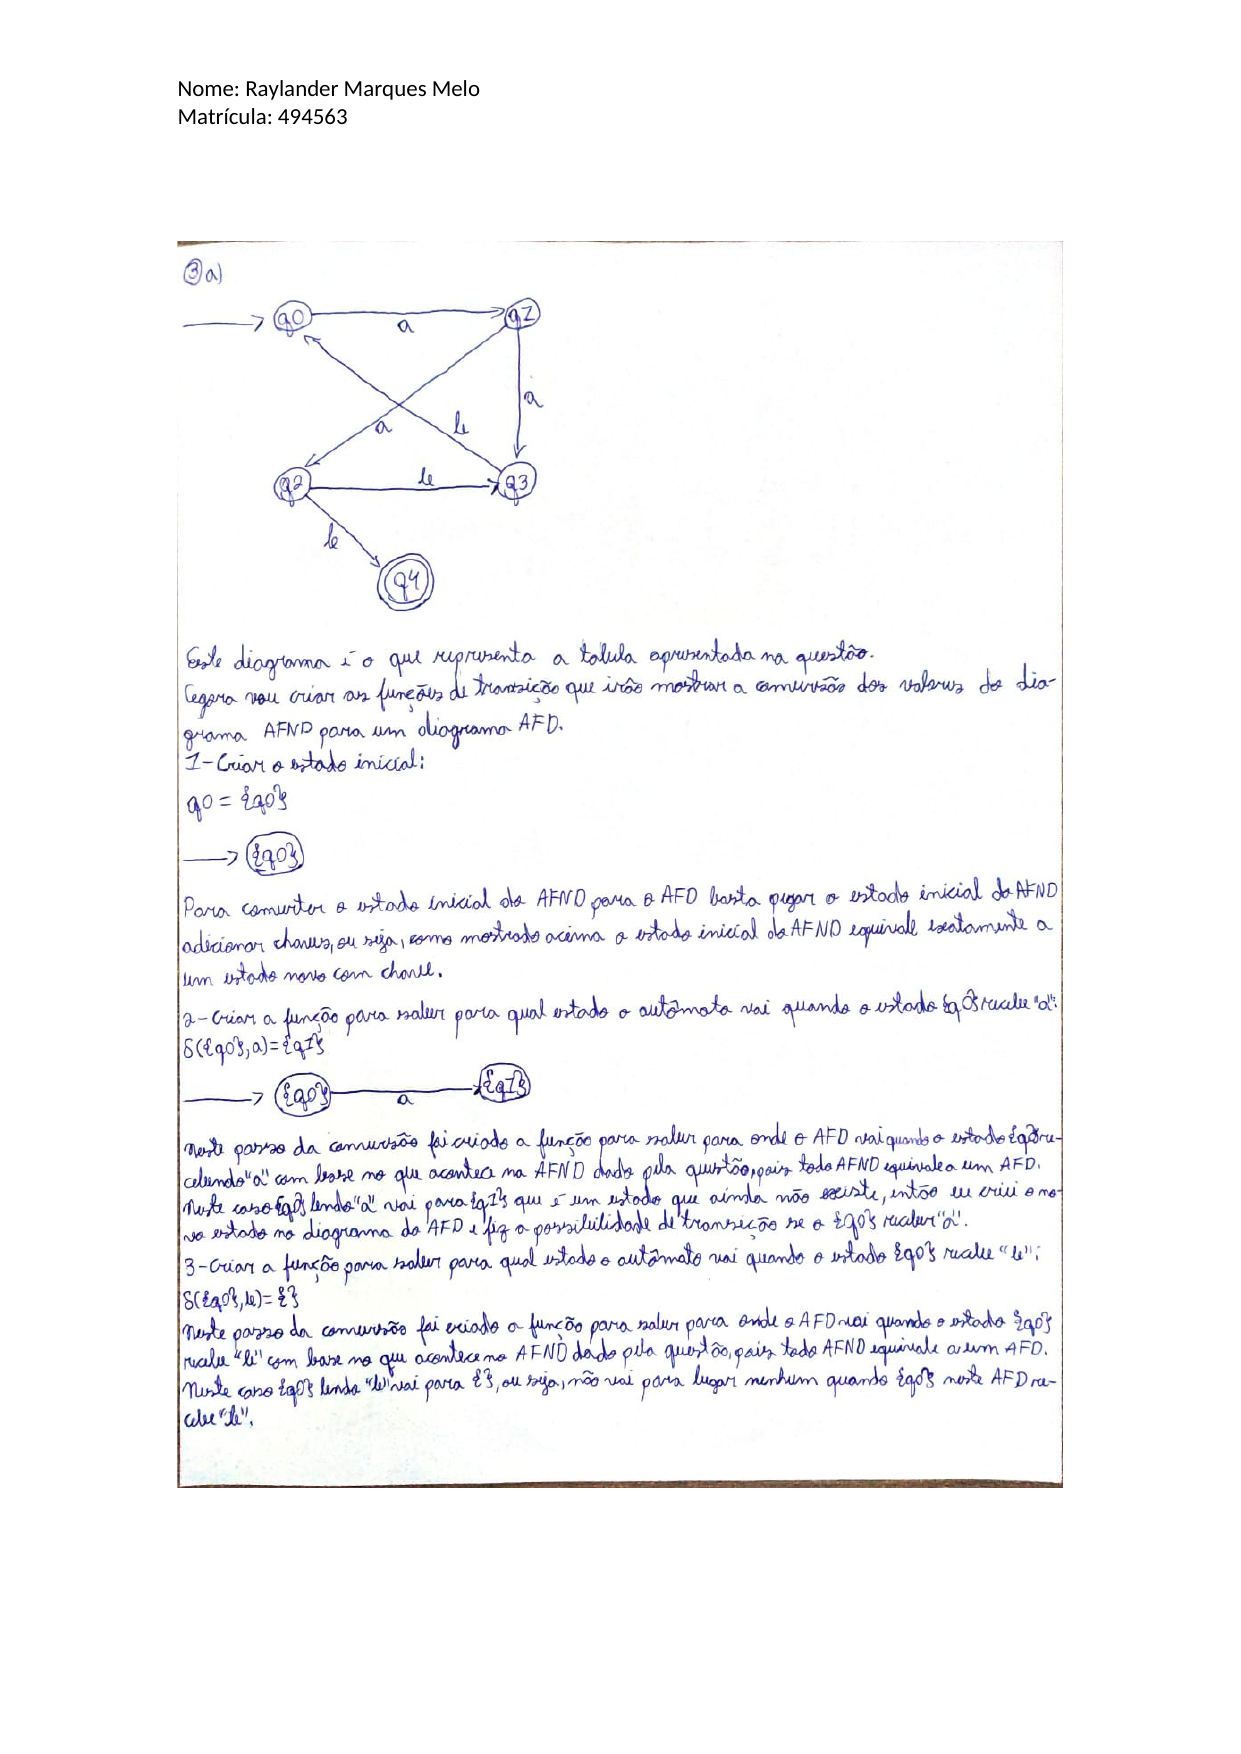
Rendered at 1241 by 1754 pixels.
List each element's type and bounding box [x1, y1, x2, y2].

picture [177, 241, 1063, 1488]
